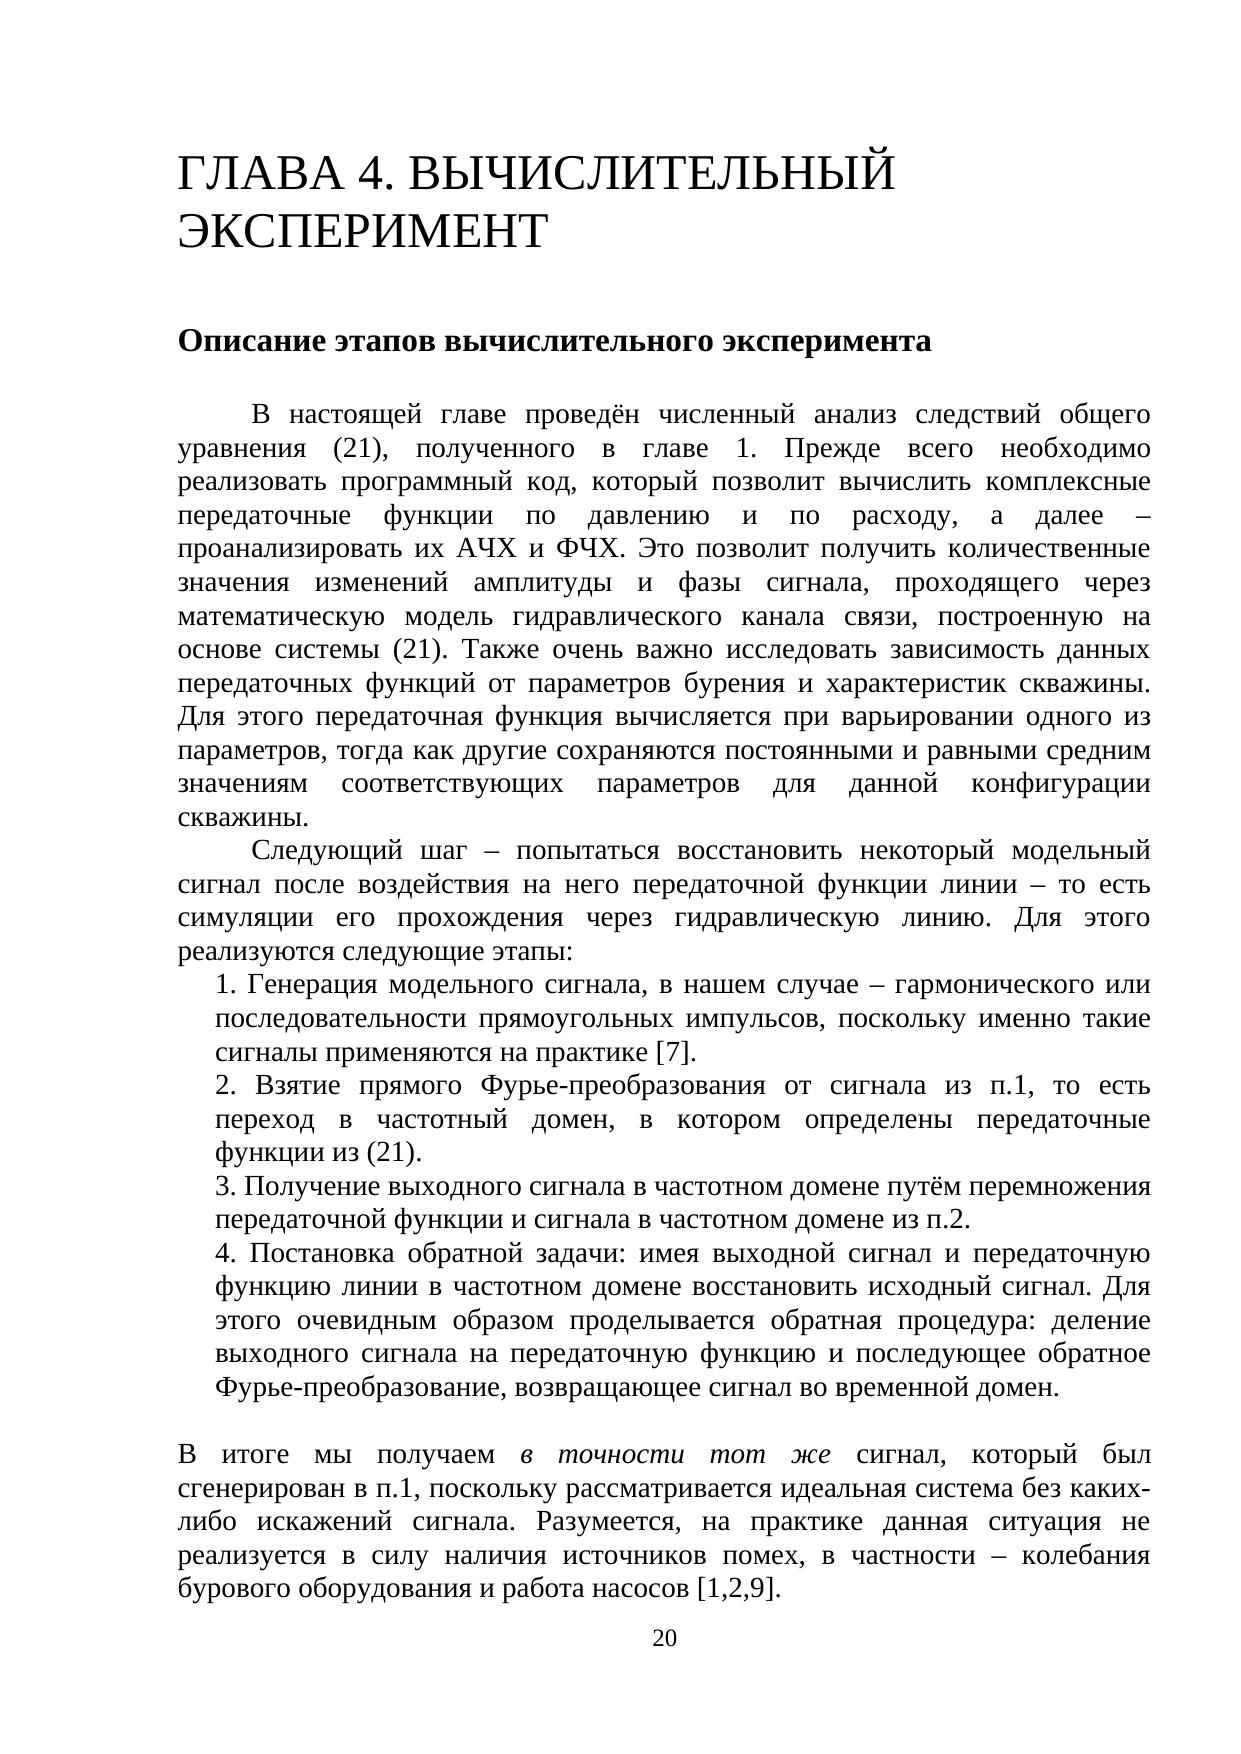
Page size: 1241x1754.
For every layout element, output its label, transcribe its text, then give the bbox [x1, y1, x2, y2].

text Описание этапов вычислительного эксперимента [177, 320, 1152, 358]
text В итоге мы получаем в точности тот же сигнал, который был сгенерирован в п.1, поскольку рассматривается идеальная система без каких-либо искажений сигнала. Разумеется, на практике данная ситуация не реализуется в силу наличия источников помех, в частности – колебания бурового оборудования и работа насосов [1,2,9]. [177, 1436, 1152, 1604]
text Следующий шаг – попытаться восстановить некоторый модельный сигнал после воздействия на него передаточной функции линии – то есть симуляции его прохождения через гидравлическую линию. Для этого реализуются следующие этапы: [177, 832, 1152, 967]
subtitle ГЛАВА 4. ВЫЧИСЛИТЕЛЬНЫЙ ЭКСПЕРИМЕНТ [177, 143, 1152, 258]
text 1. Генерация модельного сигнала, в нашем случае – гармонического или последовательности прямоугольных импульсов, поскольку именно такие сигналы применяются на практике [7]. [215, 967, 1152, 1067]
text 4. Постановка обратной задачи: имея выходной сигнал и передаточную функцию линии в частотном домене восстановить исходный сигнал. Для этого очевидным образом проделывается обратная процедура: деление выходного сигнала на передаточную функцию и последующее обратное Фурье-преобразование, возвращающее сигнал во временной домен. [215, 1235, 1152, 1403]
text 2. Взятие прямого Фурье-преобразования от сигнала из п.1, то есть переход в частотный домен, в котором определены передаточные функции из (21). [215, 1067, 1152, 1168]
text 3. Получение выходного сигнала в частотном домене путём перемножения передаточной функции и сигнала в частотном домене из п.2. [215, 1168, 1152, 1235]
text В настоящей главе проведён численный анализ следствий общего уравнения (21), полученного в главе 1. Прежде всего необходимо реализовать программный код, который позволит вычислить комплексные передаточные функции по давлению и по расходу, а далее – проанализировать их АЧХ и ФЧХ. Это позволит получить количественные значения изменений амплитуды и фазы сигнала, проходящего через математическую модель гидравлического канала связи, построенную на основе системы (21). Также очень важно исследовать зависимость данных передаточных функций от параметров бурения и характеристик скважины. Для этого передаточная функция вычисляется при варьировании одного из параметров, тогда как другие сохраняются постоянными и равными средним значениям соответствующих параметров для данной конфигурации скважины. [177, 396, 1152, 832]
